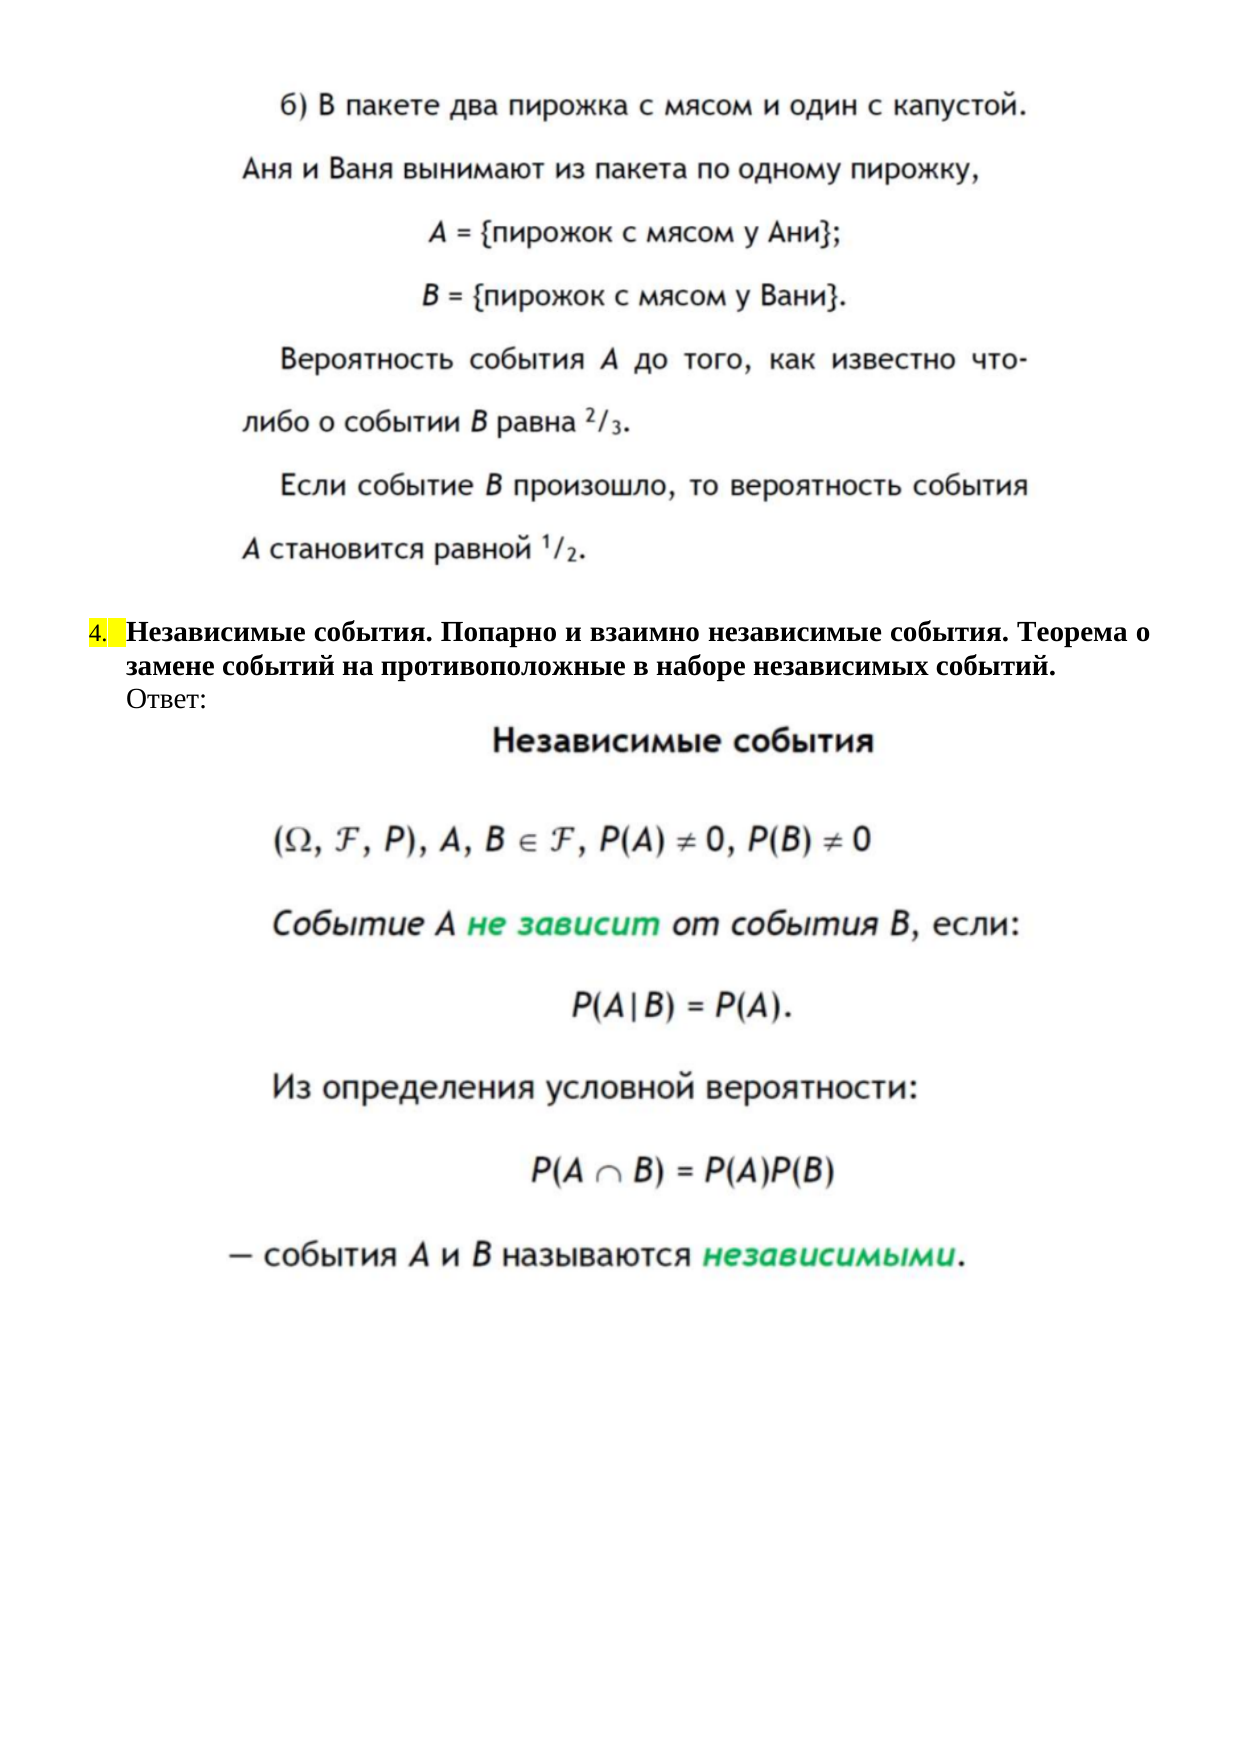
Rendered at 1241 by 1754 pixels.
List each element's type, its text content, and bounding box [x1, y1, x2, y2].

picture [225, 715, 1052, 1295]
list Независимые события. Попарно и взаимно независимые события. Теорема о замене событий на противоположные в наборе независимых событий. [89, 614, 1152, 681]
picture [227, 59, 1051, 581]
text Ответ: [126, 681, 1152, 715]
